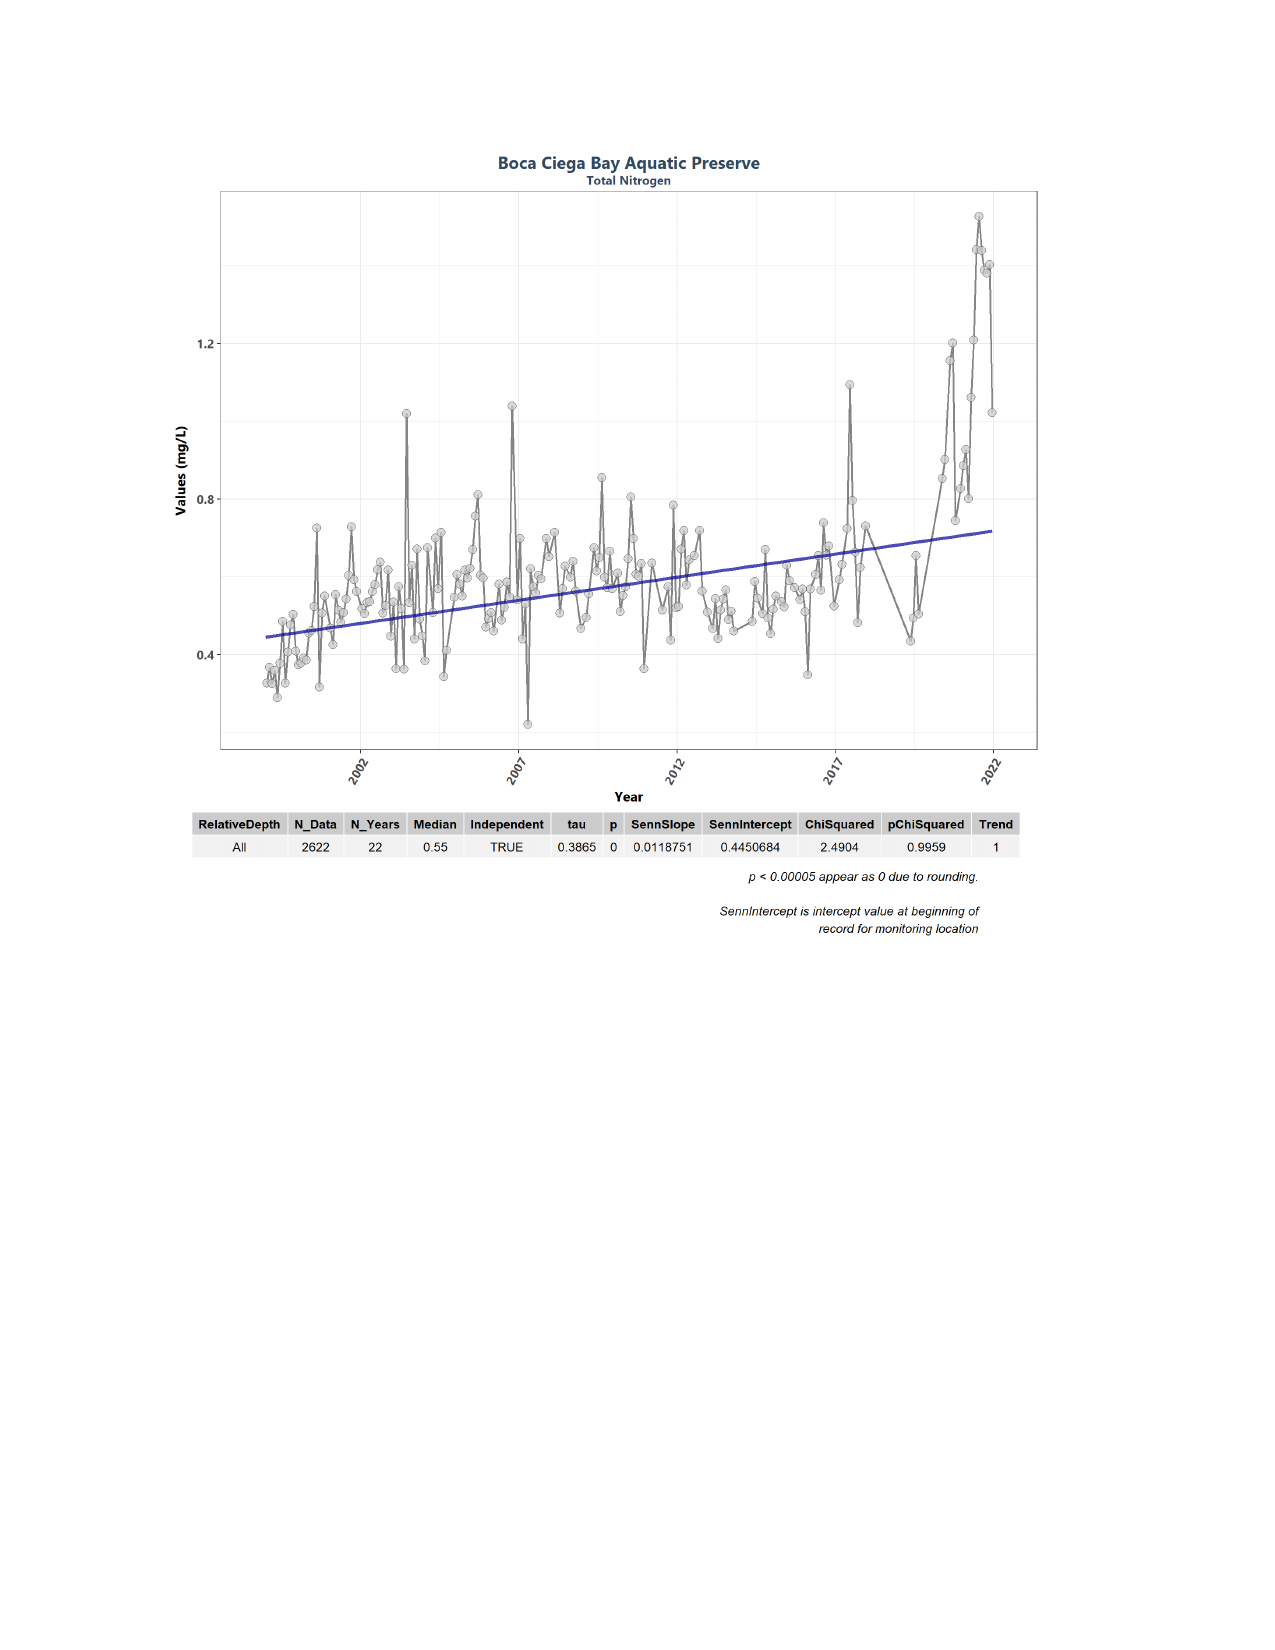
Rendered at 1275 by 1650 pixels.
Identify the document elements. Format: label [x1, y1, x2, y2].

picture [168, 150, 1044, 938]
